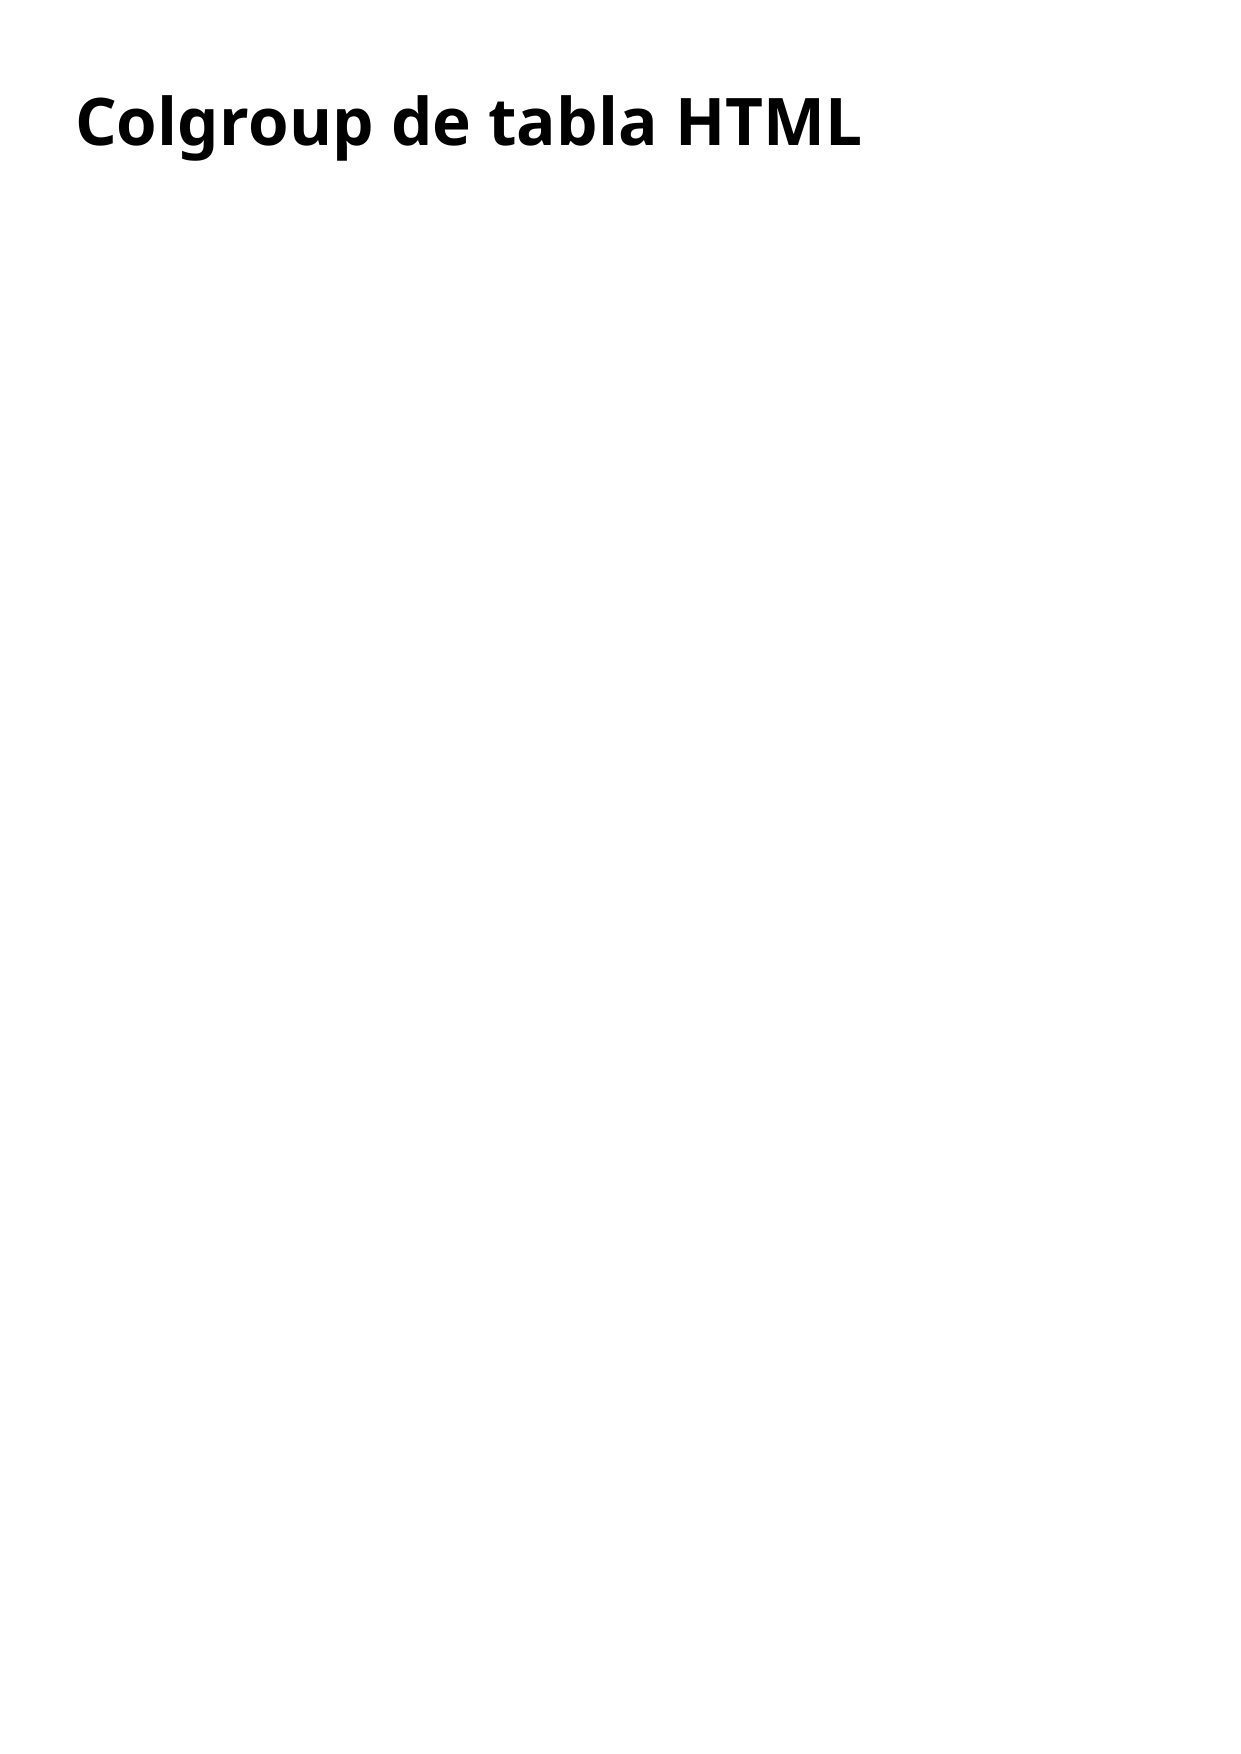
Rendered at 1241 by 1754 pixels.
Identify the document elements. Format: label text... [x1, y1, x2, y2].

subtitle Colgroup de tabla HTML [75, 75, 1165, 164]
